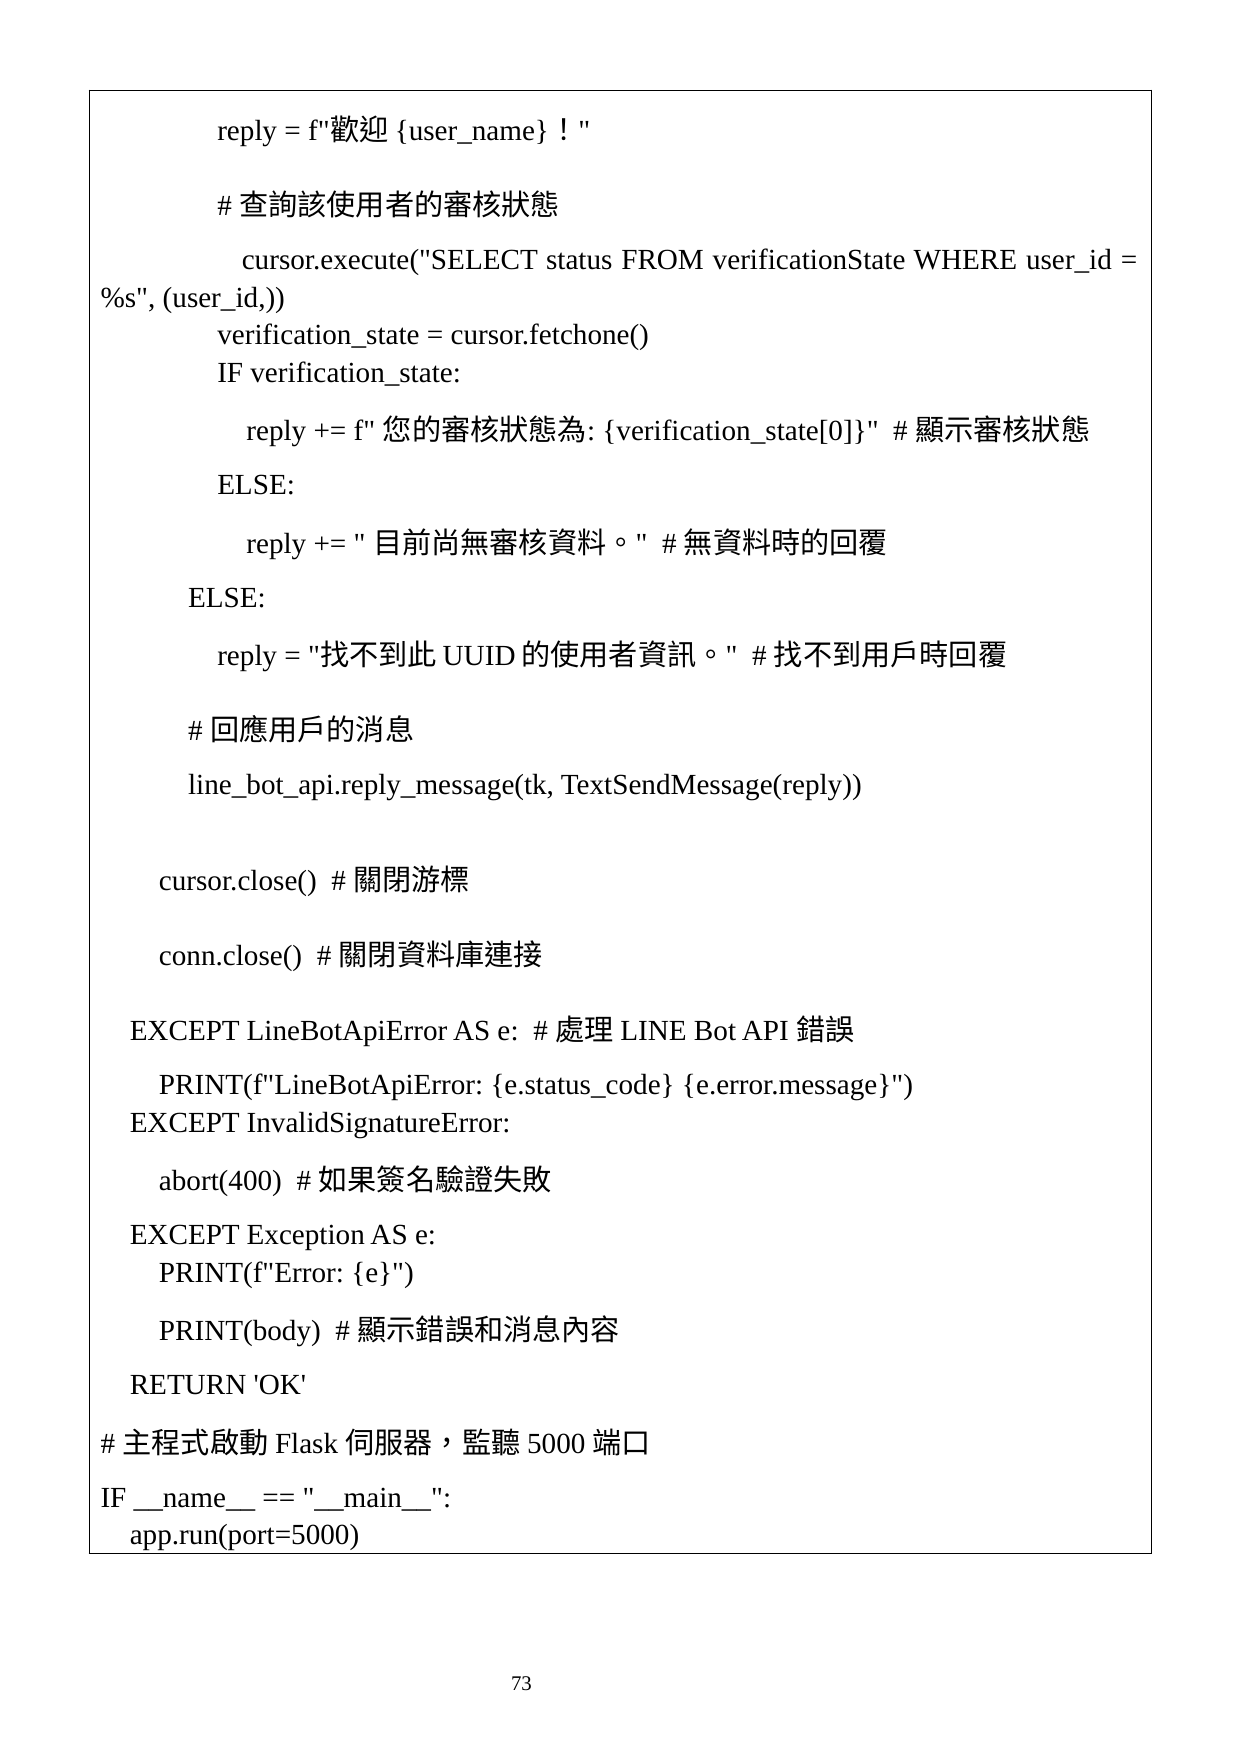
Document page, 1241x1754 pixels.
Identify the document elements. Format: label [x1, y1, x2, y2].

table_cell [90, 91, 1151, 1553]
